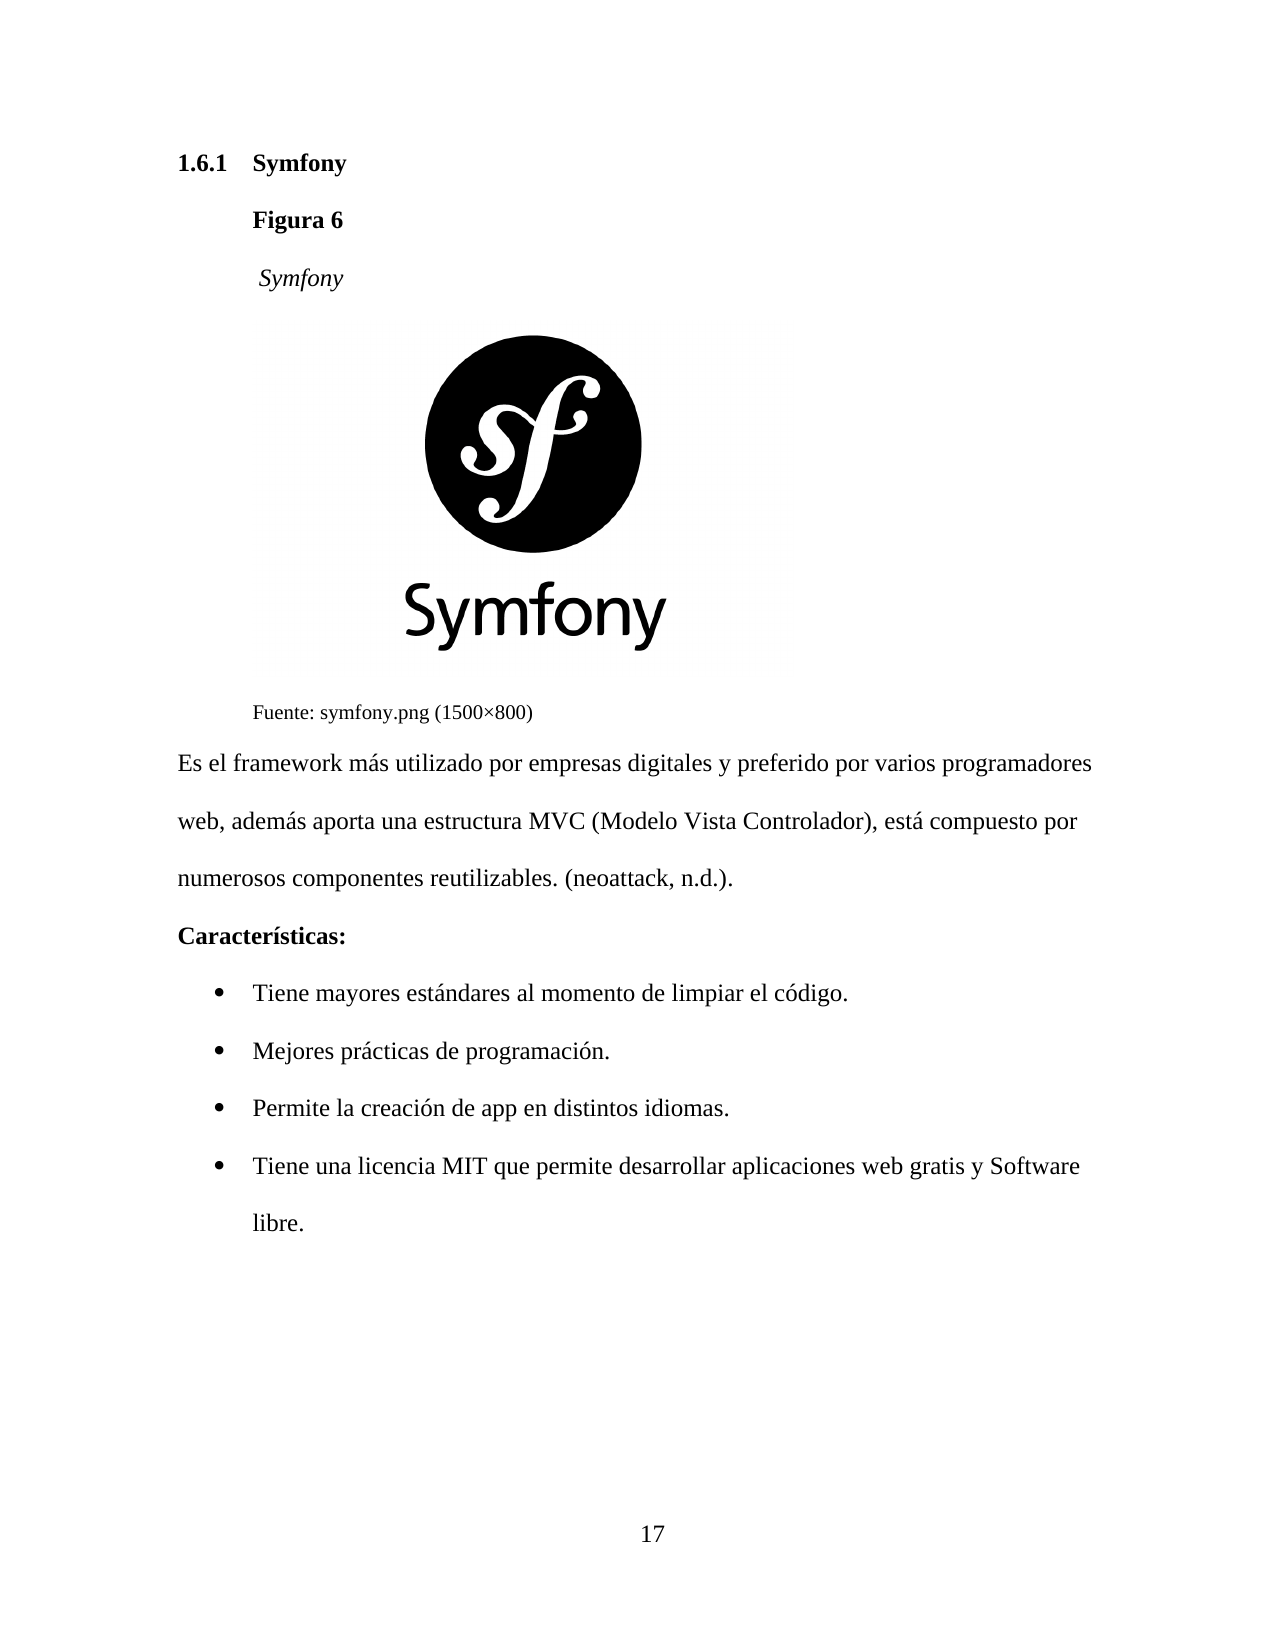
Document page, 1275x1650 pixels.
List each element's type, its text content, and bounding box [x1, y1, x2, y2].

picture [252, 320, 795, 677]
text Es el framework más utilizado por empresas digitales y preferido por varios programadores web, además aporta una estructura MVC (Modelo Vista Controlador), está compuesto por numerosos componentes reutilizables. . [177, 748, 1098, 892]
list Tiene una licencia MIT que permite desarrollar aplicaciones web gratis y Software libre. [215, 1151, 1098, 1237]
list Mejores prácticas de programación. [215, 1036, 1098, 1064]
text Características: [177, 921, 1098, 949]
subtitle Symfony [177, 148, 1098, 176]
text Fuente: symfony.png (1500×800) [252, 700, 1098, 724]
list Permite la creación de app en distintos idiomas. [215, 1093, 1098, 1122]
list Tiene mayores estándares al momento de limpiar el código. [215, 978, 1098, 1007]
